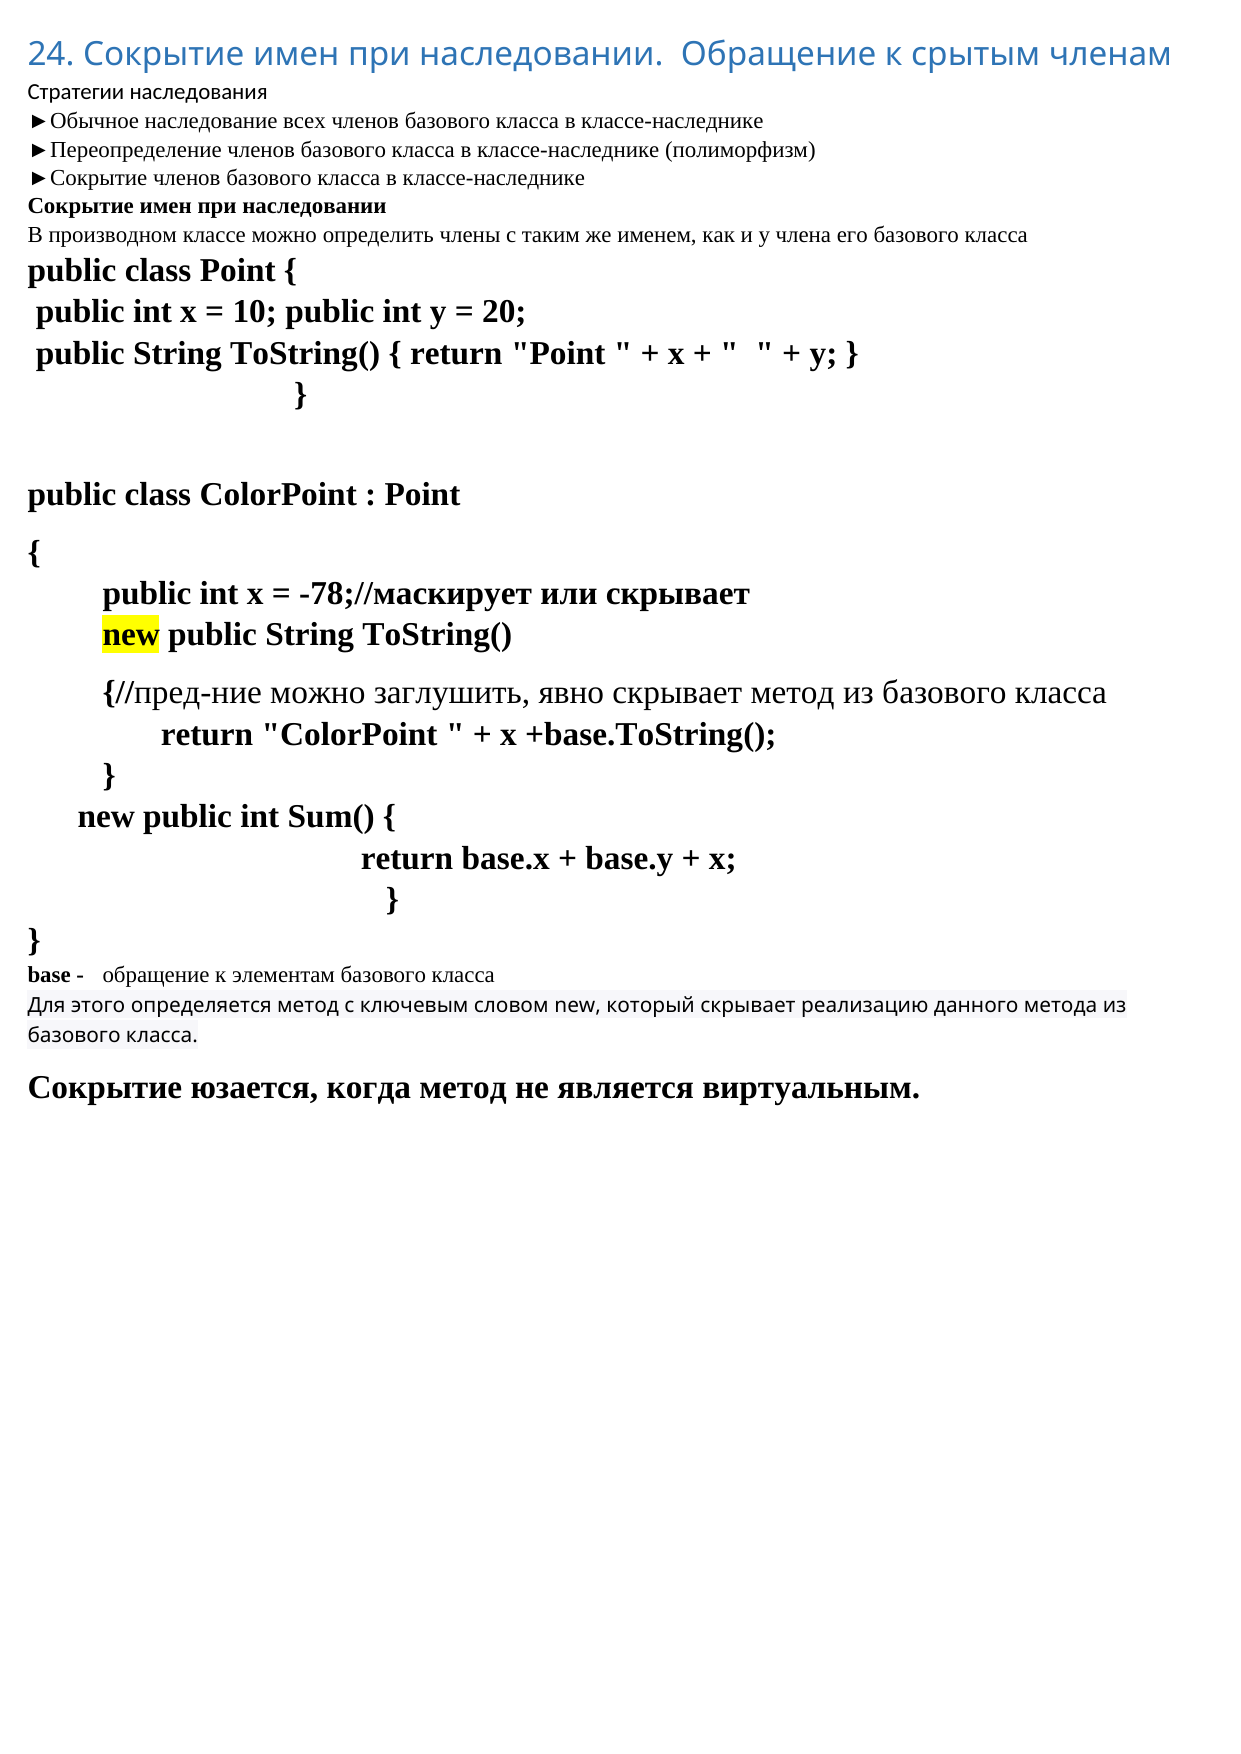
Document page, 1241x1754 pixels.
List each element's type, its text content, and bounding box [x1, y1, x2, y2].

text 24. Сокрытие имен при наследовании. Обращение к срытым членам Стратегии наследования ►Обычное наследование всех членов базового класса в классе-наследнике ►Переопределение членов базового класса в классе-наследнике (полиморфизм) ►Сокрытие членов базового класса в классе-наследнике Сокрытие имен при наследовании В производном классе можно определить члены с таким же именем, как и у члена его базового класса public class Point { public int x = 10; public int y = 20; public String ToString() { return "Point " + x + " " + y; } } [27, 29, 1211, 413]
text Сокрытие юзается, когда метод не является виртуальным. [27, 1068, 1211, 1106]
text public class ColorPoint : Point [27, 432, 1211, 512]
text {//пред-ние можно заглушить, явно скрывает метод из базового класса return "ColorPoint " + x +base.ToString(); } new public int Sum() { return base.x + base.y + x; } } base - обращение к элементам базового класса Для этого определяется метод с ключевым словом new, который скрывает реализацию данного метода из базового класса. [27, 673, 1211, 1049]
text { public int x = -78;//маскирует или скрывает new public String ToString() [27, 532, 1211, 653]
